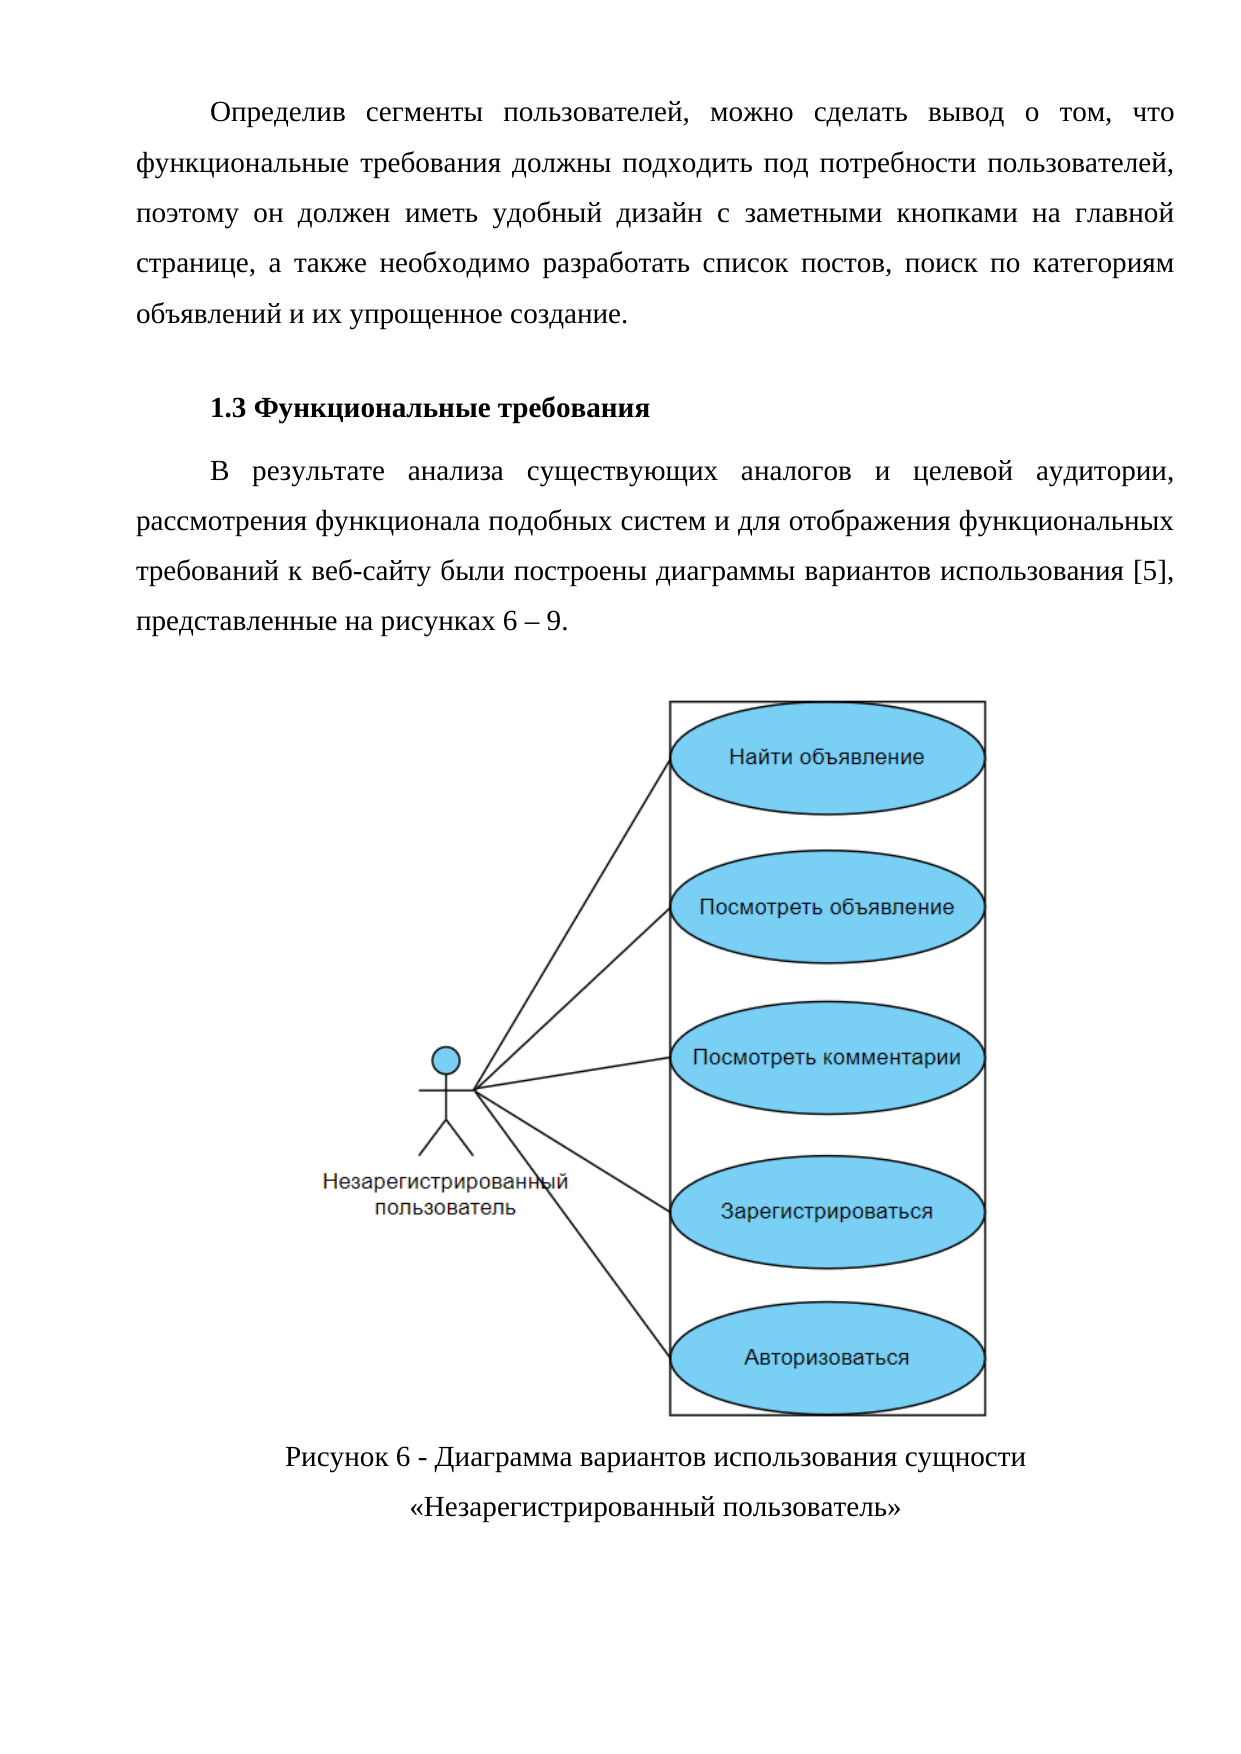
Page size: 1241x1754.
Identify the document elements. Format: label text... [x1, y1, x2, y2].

text В результате анализа существующих аналогов и целевой аудитории, рассмотрения функционала подобных систем и для отображения функциональных требований к веб-сайту были построены диаграммы вариантов использования [5], представленные на рисунках 6 – 9. [136, 453, 1175, 637]
text Определив сегменты пользователей, можно сделать вывод о том, что функциональные требования должны подходить под потребности пользователей, поэтому он должен иметь удобный дизайн с заметными кнопками на главной странице, а также необходимо разработать список постов, поиск по категориям объявлений и их упрощенное создание. [136, 94, 1175, 329]
text Рисунок 6 - Диаграмма вариантов использования сущности «Незарегистрированный пользователь» [136, 1439, 1175, 1523]
subtitle Функциональные требования [136, 390, 1175, 423]
picture [320, 697, 991, 1423]
